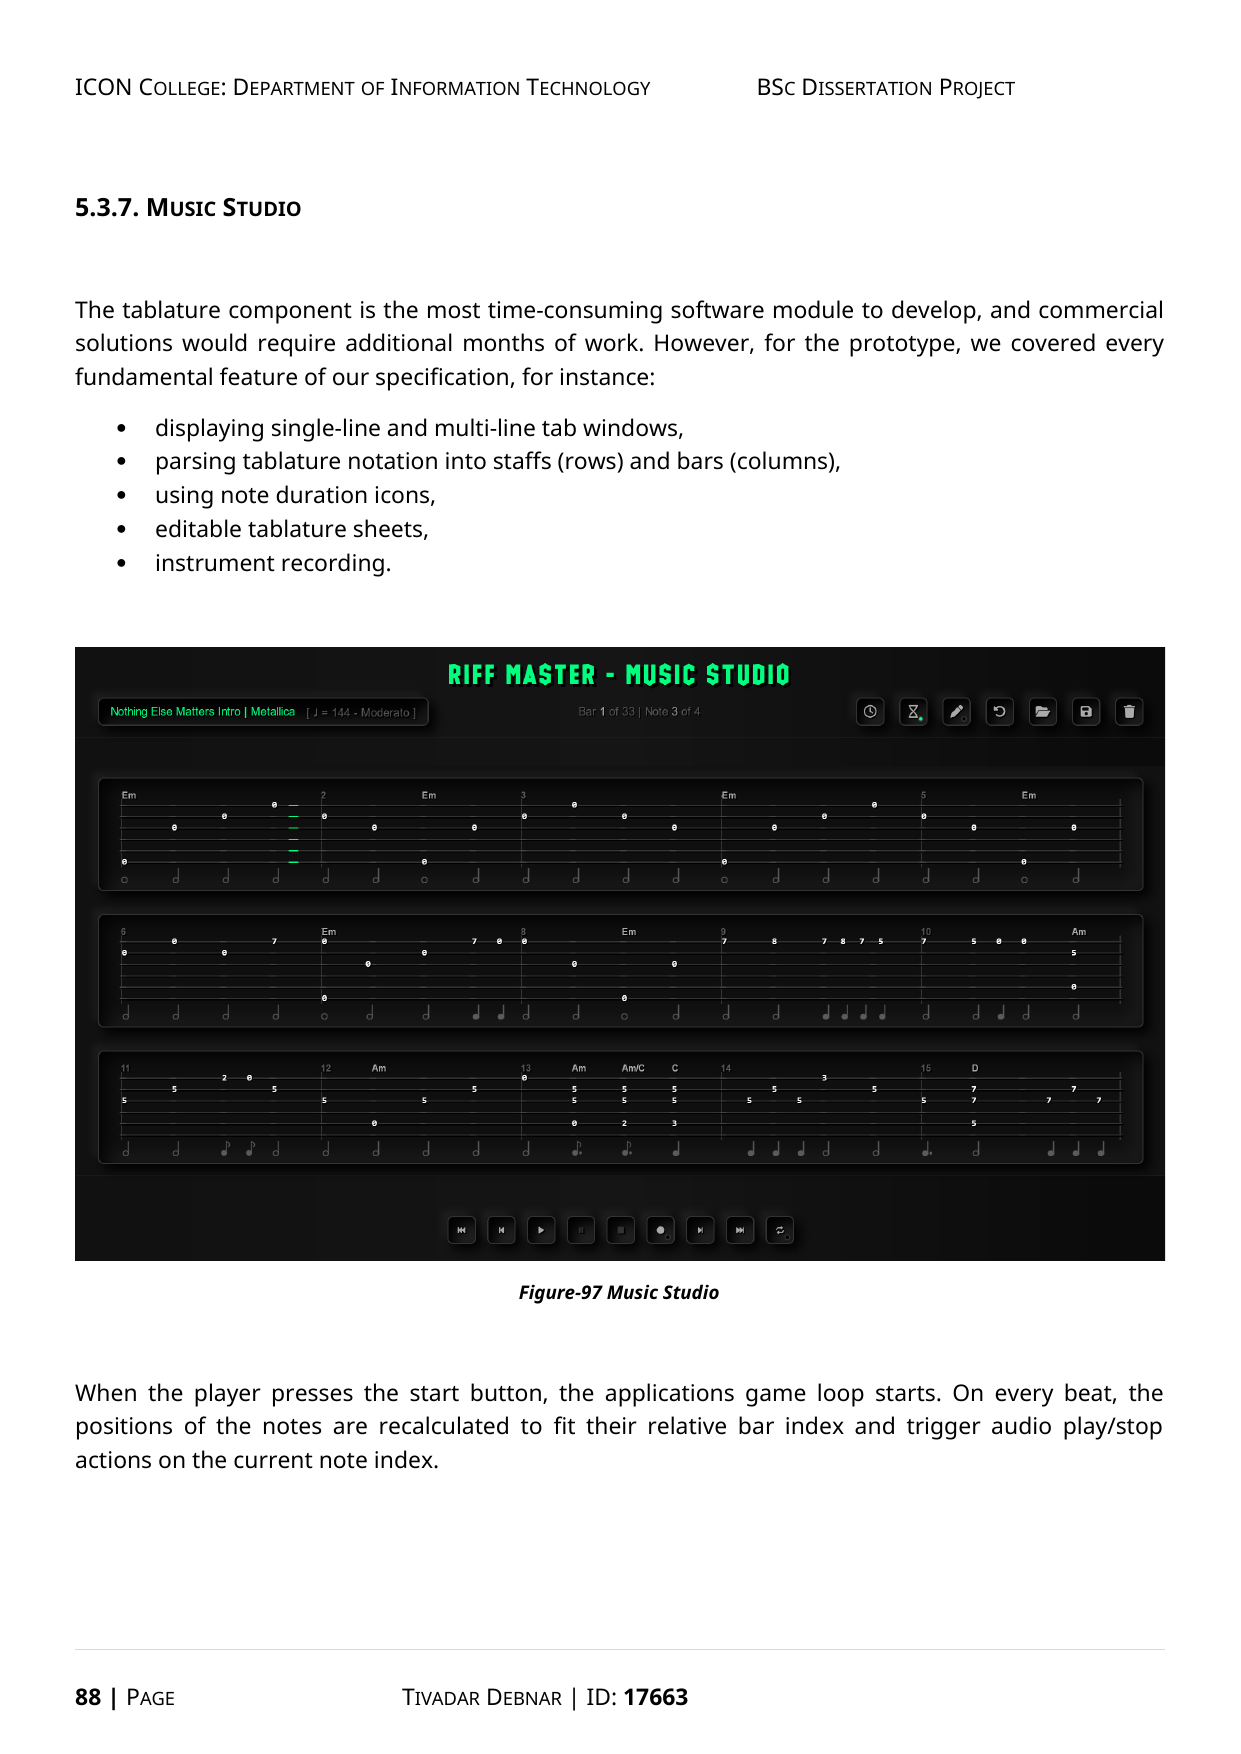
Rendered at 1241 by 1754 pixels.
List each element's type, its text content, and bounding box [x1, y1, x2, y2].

list instrument recording. [117, 546, 1165, 578]
list displaying single-line and multi-line tab windows, [117, 411, 1165, 443]
subtitle 5.3.7. Music Studio [75, 190, 1165, 224]
text The tablature component is the most time-consuming software module to develop, and commercial solutions would require additional months of work. However, for the prototype, we covered every fundamental feature of our specification, for instance: [75, 293, 1165, 392]
list editable tablature sheets, [117, 513, 1165, 544]
list parsing tablature notation into staffs (rows) and bars (columns), [117, 445, 1165, 476]
text Figure-97 Music Studio [75, 1280, 1165, 1305]
picture [75, 647, 1166, 1261]
list using note duration icons, [117, 479, 1165, 510]
text When the player presses the start button, the applications game loop starts. On every beat, the positions of the notes are recalculated to fit their relative bar index and trigger audio play/stop actions on the current note index. [75, 1376, 1165, 1475]
